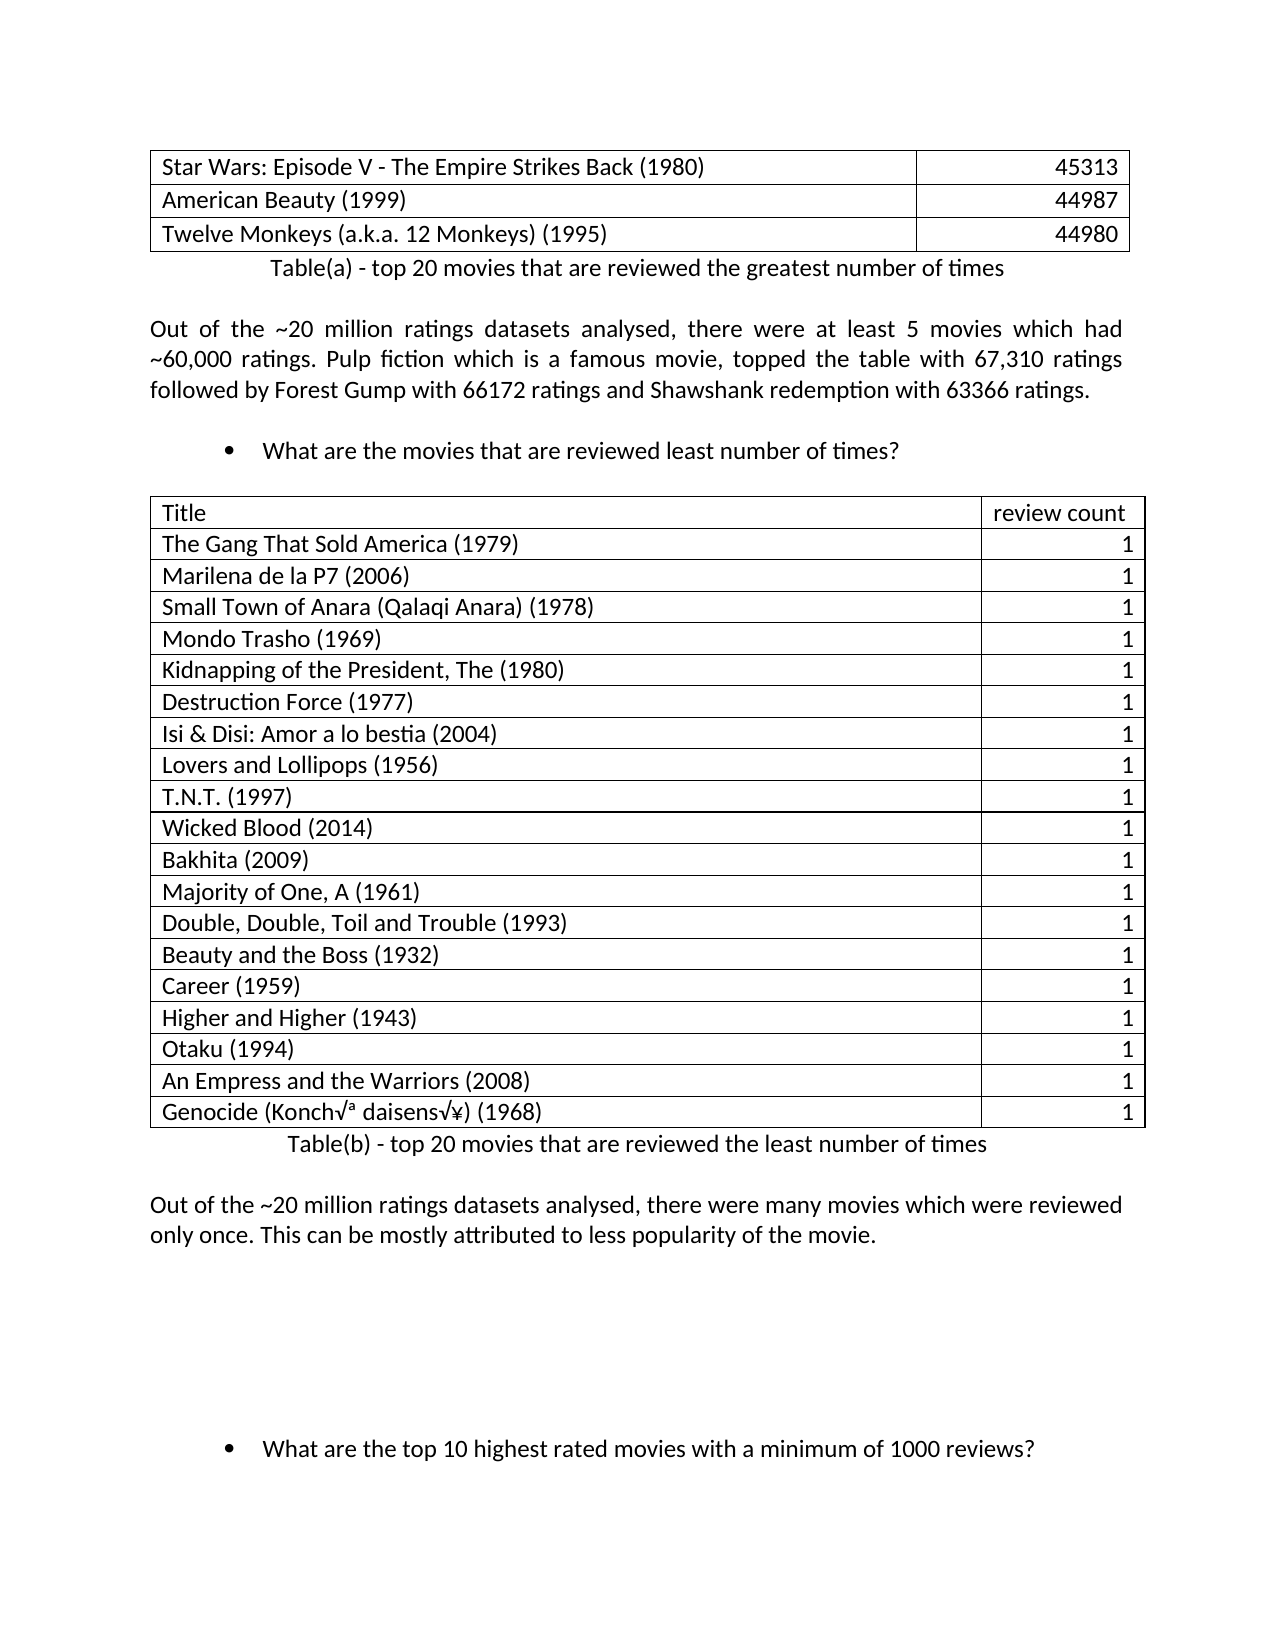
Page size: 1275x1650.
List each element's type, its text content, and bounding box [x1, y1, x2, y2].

table_cell Otaku (1994) [151, 1034, 981, 1064]
text Out of the ~20 million ratings datasets analysed, there were at least 5 movies which had ~60,000 ratings. Pulp fiction which is a famous movie, topped the table with 67,310 ratings followed by Forest Gump with 66172 ratings and Shawshank redemption with 63366 ratings. [150, 313, 1125, 404]
table_cell 1 [982, 1034, 1144, 1064]
table_cell 1 [982, 686, 1144, 717]
table_cell Wicked Blood (2014) [151, 813, 981, 843]
table_cell 1 [982, 781, 1144, 811]
table_cell 1 [982, 529, 1144, 559]
table_cell Double, Double, Toil and Trouble (1993) [151, 907, 981, 938]
table_cell Bakhita (2009) [151, 844, 981, 874]
list What are the top 10 highest rated movies with a minimum of 1000 reviews? [225, 1433, 1125, 1464]
table_cell The Gang That Sold America (1979) [151, 529, 981, 559]
table_cell T.N.T. (1997) [151, 781, 981, 811]
table_cell Genocide (Konch√ª daisens√¥) (1968) [151, 1097, 981, 1127]
table_cell An Empress and the Warriors (2008) [151, 1065, 981, 1096]
text Table(b) - top 20 movies that are reviewed the least number of times [150, 1128, 1125, 1159]
text Out of the ~20 million ratings datasets analysed, there were many movies which were reviewed only once. This can be mostly attributed to less popularity of the movie. [150, 1189, 1125, 1250]
table_cell 1 [982, 939, 1144, 969]
table_header Title [151, 497, 981, 527]
table_cell 1 [982, 1097, 1144, 1127]
table_cell 45313 [917, 151, 1129, 183]
table_cell 1 [982, 655, 1144, 685]
table_cell American Beauty (1999) [151, 185, 916, 217]
table_cell 1 [982, 623, 1144, 654]
table_cell 1 [982, 907, 1144, 938]
table_cell 44987 [917, 185, 1129, 217]
table_cell Destruction Force (1977) [151, 686, 981, 717]
table_cell 1 [982, 560, 1144, 591]
table_cell Twelve Monkeys (a.k.a. 12 Monkeys) (1995) [151, 218, 916, 251]
table_cell 1 [982, 813, 1144, 843]
table_cell Majority of One, A (1961) [151, 876, 981, 906]
table_cell Small Town of Anara (Qalaqi Anara) (1978) [151, 592, 981, 622]
table_cell 1 [982, 970, 1144, 1001]
table_cell 44980 [917, 218, 1129, 251]
table_cell 1 [982, 592, 1144, 622]
table_cell Lovers and Lollipops (1956) [151, 749, 981, 780]
table_cell Career (1959) [151, 970, 981, 1001]
table_header review count [982, 497, 1144, 527]
table_cell 1 [982, 844, 1144, 874]
list What are the movies that are reviewed least number of times? [225, 435, 1125, 465]
table_cell Beauty and the Boss (1932) [151, 939, 981, 969]
table_cell Higher and Higher (1943) [151, 1002, 981, 1032]
table_cell 1 [982, 1002, 1144, 1032]
table_cell Isi & Disi: Amor a lo bestia (2004) [151, 718, 981, 748]
table_cell 1 [982, 1065, 1144, 1096]
table_cell Kidnapping of the President, The (1980) [151, 655, 981, 685]
table_cell 1 [982, 718, 1144, 748]
table_cell 1 [982, 876, 1144, 906]
table_cell Mondo Trasho (1969) [151, 623, 981, 654]
table_cell 1 [982, 749, 1144, 780]
text Table(a) - top 20 movies that are reviewed the greatest number of times [150, 252, 1125, 282]
table_cell Star Wars: Episode V - The Empire Strikes Back (1980) [151, 151, 916, 183]
table_cell Marilena de la P7 (2006) [151, 560, 981, 591]
